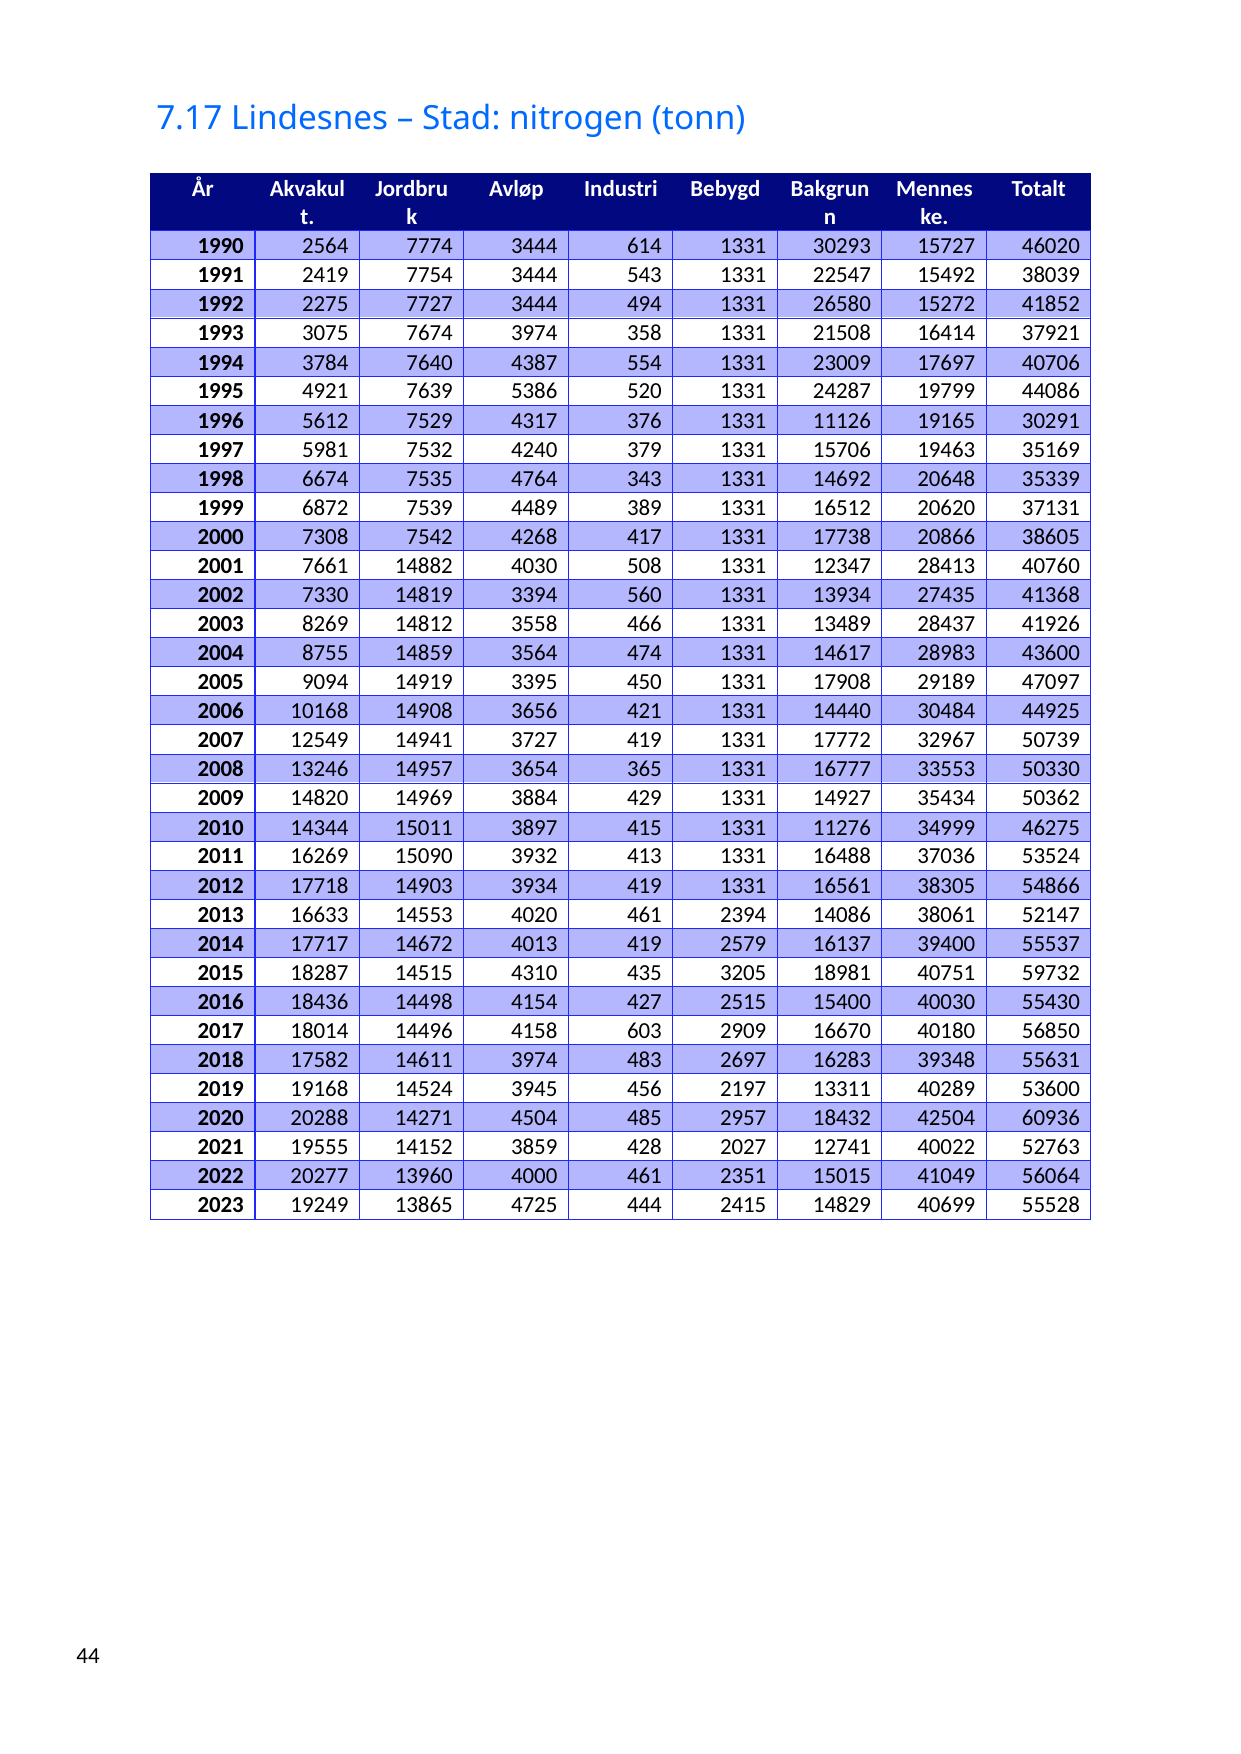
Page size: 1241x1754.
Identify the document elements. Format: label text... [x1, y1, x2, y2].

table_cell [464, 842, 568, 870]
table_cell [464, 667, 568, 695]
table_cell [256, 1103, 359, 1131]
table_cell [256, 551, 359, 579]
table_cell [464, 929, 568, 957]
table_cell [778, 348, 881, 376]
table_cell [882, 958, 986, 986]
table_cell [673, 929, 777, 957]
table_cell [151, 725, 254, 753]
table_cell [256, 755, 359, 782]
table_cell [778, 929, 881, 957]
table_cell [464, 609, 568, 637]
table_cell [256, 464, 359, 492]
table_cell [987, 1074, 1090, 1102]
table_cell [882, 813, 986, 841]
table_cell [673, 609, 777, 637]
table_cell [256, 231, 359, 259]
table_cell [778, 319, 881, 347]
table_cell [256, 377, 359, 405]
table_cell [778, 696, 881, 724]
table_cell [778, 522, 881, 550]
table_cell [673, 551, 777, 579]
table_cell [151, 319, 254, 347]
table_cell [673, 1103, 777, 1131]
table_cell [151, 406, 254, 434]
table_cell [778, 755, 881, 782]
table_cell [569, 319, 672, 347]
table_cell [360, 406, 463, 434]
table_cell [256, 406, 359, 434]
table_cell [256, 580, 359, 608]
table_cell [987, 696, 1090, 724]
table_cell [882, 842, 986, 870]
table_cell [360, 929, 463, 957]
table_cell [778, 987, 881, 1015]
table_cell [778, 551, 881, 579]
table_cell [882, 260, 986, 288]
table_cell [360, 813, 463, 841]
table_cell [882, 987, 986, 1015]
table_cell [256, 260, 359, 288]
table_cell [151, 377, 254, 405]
subtitle Lindesnes – Stad: nitrogen (tonn) [156, 94, 1090, 139]
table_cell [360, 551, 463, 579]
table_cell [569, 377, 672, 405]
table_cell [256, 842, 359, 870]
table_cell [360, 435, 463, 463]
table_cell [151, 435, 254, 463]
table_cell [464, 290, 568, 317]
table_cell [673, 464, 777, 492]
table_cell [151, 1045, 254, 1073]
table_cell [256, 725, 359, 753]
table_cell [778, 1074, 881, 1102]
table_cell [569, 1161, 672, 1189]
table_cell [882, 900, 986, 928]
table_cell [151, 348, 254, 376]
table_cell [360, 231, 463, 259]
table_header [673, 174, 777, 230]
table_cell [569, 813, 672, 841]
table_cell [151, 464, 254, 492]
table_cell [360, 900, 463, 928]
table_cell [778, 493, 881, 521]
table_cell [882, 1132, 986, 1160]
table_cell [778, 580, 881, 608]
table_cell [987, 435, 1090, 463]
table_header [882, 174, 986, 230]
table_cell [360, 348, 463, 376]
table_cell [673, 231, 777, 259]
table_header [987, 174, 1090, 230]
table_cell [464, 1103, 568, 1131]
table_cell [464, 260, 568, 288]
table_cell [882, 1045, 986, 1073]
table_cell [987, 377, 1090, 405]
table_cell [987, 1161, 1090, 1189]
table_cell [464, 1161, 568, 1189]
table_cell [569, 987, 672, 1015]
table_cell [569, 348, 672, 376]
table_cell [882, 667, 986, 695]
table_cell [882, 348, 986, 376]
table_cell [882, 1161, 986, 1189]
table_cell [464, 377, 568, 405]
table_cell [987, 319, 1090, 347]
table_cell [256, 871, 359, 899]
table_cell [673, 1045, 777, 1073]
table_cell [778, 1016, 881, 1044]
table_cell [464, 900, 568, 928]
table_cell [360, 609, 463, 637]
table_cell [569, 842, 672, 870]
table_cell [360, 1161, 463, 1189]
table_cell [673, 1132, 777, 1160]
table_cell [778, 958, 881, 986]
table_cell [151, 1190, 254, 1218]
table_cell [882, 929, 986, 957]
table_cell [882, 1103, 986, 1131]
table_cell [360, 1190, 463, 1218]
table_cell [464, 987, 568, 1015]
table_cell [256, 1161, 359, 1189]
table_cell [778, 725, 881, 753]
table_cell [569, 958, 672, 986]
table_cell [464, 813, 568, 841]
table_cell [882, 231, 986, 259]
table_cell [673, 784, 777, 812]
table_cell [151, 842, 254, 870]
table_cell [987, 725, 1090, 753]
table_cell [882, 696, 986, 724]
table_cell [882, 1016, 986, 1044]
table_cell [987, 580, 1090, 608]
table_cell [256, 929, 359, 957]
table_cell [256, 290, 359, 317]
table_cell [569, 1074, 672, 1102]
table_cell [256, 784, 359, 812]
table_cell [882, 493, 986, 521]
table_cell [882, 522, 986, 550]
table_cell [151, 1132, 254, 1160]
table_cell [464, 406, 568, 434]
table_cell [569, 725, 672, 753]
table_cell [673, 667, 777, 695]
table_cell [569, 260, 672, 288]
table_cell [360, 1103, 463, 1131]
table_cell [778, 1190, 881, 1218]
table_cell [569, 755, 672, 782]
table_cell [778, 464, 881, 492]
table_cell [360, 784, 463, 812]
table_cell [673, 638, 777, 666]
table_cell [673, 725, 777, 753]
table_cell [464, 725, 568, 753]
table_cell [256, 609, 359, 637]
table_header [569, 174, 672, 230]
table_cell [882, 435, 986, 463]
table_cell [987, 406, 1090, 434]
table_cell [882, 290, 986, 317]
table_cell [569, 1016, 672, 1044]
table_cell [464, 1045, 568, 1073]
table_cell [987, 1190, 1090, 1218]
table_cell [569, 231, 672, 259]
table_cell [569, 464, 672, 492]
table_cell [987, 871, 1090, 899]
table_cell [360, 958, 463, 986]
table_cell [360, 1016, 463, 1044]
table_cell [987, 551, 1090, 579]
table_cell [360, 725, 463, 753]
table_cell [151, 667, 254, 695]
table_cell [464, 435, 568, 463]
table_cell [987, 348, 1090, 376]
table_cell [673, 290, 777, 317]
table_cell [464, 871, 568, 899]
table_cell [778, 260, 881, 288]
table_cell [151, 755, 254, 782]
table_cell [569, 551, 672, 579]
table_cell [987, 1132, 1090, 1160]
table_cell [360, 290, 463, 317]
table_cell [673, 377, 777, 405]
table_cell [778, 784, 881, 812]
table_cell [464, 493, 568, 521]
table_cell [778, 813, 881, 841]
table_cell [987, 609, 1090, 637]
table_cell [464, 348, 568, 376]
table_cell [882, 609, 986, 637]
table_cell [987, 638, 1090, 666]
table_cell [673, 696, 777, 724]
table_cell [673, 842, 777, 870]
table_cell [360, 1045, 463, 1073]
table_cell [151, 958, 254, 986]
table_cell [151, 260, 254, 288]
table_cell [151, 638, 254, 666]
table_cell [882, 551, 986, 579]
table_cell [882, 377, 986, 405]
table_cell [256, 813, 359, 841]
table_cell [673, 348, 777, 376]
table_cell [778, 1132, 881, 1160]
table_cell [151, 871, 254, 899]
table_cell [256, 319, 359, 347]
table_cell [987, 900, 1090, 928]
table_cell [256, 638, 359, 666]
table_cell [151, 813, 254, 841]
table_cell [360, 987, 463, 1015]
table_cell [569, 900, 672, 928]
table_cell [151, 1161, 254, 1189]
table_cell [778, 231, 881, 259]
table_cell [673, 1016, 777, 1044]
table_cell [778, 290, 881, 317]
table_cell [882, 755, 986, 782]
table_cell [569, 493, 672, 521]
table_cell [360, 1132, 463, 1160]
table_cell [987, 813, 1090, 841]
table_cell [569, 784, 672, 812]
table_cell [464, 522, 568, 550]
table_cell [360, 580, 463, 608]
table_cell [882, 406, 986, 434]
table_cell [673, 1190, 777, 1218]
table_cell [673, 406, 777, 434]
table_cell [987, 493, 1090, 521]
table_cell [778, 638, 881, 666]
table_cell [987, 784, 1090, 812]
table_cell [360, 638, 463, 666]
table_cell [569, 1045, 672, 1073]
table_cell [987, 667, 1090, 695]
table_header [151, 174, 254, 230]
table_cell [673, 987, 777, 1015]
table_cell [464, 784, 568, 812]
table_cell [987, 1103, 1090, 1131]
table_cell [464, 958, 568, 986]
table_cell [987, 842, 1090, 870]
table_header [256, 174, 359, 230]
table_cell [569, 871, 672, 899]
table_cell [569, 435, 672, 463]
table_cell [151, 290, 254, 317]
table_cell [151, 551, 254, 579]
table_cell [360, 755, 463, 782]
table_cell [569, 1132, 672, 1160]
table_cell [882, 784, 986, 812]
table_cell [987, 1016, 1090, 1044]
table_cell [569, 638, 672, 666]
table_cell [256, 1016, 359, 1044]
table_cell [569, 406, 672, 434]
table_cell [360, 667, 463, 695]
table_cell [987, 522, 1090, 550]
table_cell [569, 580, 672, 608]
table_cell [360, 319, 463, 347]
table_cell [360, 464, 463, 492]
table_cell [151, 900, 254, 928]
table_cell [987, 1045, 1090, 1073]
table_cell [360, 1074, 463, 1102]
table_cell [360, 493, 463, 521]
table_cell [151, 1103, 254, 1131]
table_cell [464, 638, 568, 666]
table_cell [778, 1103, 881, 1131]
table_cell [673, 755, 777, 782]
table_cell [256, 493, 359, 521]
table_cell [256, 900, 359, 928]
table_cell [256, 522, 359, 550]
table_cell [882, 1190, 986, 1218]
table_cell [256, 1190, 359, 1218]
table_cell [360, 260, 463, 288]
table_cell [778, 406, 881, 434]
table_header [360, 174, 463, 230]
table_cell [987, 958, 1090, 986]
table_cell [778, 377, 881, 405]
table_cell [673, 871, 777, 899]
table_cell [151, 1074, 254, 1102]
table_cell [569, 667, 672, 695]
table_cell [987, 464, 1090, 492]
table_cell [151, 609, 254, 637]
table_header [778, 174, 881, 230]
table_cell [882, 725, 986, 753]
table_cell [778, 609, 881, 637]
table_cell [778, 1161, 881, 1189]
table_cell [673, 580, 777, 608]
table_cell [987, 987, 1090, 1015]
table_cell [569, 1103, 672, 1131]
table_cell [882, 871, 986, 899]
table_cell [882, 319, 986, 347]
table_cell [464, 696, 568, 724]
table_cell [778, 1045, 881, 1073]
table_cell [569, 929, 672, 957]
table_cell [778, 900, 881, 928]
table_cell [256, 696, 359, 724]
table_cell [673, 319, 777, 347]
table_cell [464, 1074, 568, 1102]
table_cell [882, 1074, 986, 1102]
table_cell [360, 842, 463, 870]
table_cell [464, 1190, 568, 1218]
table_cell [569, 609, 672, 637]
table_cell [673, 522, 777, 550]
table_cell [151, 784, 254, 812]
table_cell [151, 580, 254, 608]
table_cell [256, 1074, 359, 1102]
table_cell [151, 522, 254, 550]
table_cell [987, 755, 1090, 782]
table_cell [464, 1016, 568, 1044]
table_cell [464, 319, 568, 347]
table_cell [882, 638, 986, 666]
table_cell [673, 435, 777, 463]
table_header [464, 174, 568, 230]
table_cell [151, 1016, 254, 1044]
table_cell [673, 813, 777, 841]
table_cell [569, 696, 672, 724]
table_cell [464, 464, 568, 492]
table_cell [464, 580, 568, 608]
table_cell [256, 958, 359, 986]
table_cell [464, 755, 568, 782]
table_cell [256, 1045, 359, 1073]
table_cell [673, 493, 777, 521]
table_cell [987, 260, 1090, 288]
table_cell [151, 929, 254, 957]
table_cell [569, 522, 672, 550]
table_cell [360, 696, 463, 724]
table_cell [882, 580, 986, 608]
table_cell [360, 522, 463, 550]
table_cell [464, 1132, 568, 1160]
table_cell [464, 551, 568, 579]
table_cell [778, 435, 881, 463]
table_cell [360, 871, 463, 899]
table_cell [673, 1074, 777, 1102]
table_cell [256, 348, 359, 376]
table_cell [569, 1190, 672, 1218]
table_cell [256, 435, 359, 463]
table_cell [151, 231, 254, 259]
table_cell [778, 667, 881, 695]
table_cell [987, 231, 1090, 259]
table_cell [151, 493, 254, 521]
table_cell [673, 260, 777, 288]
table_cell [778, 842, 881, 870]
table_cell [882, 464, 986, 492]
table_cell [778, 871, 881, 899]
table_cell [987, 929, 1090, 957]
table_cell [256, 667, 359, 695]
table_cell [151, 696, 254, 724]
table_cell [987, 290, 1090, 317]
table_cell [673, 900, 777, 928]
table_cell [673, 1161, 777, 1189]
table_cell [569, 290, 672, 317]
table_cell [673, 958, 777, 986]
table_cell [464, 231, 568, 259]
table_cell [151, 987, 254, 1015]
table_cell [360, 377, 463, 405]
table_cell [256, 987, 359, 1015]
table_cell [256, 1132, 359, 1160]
